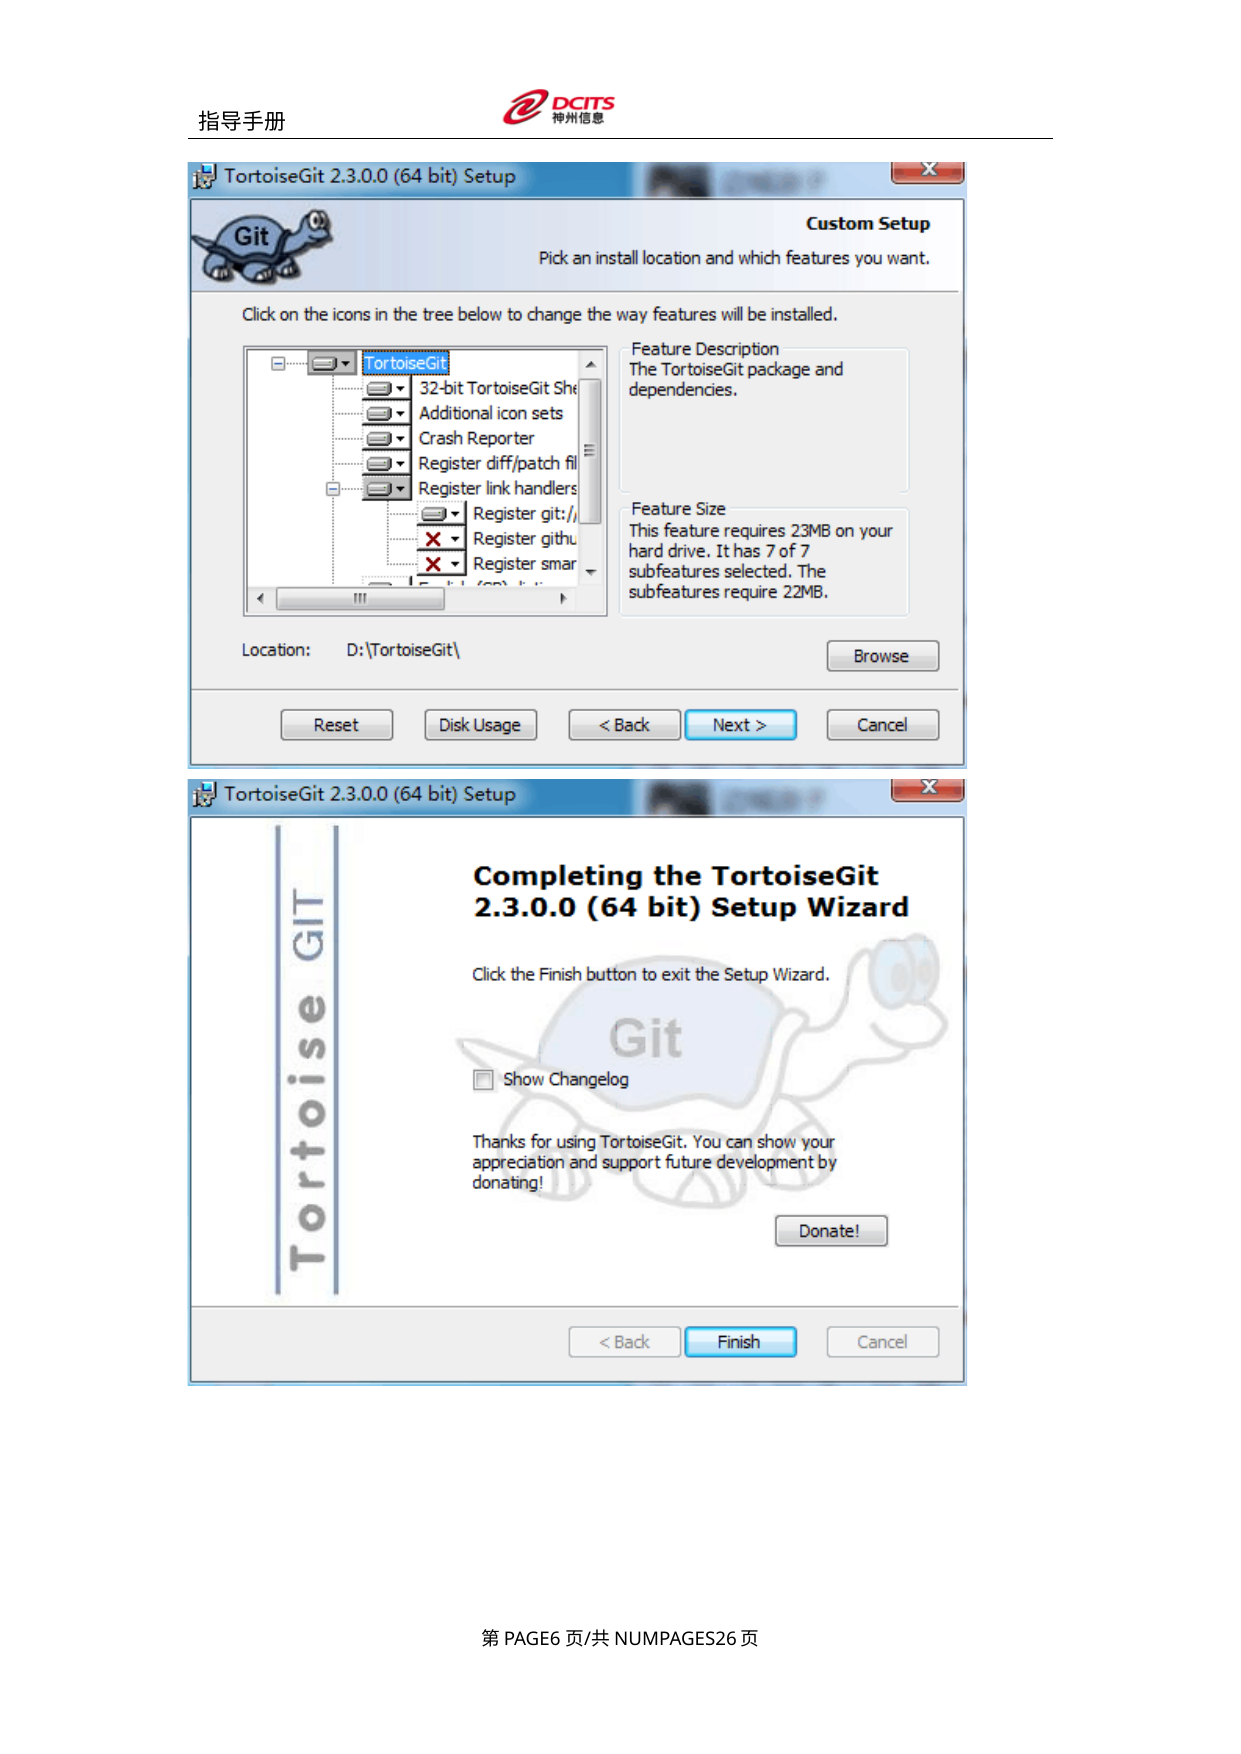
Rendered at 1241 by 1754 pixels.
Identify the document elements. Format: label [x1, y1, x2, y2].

picture [187, 779, 968, 1386]
picture [489, 88, 623, 130]
picture [187, 162, 968, 769]
